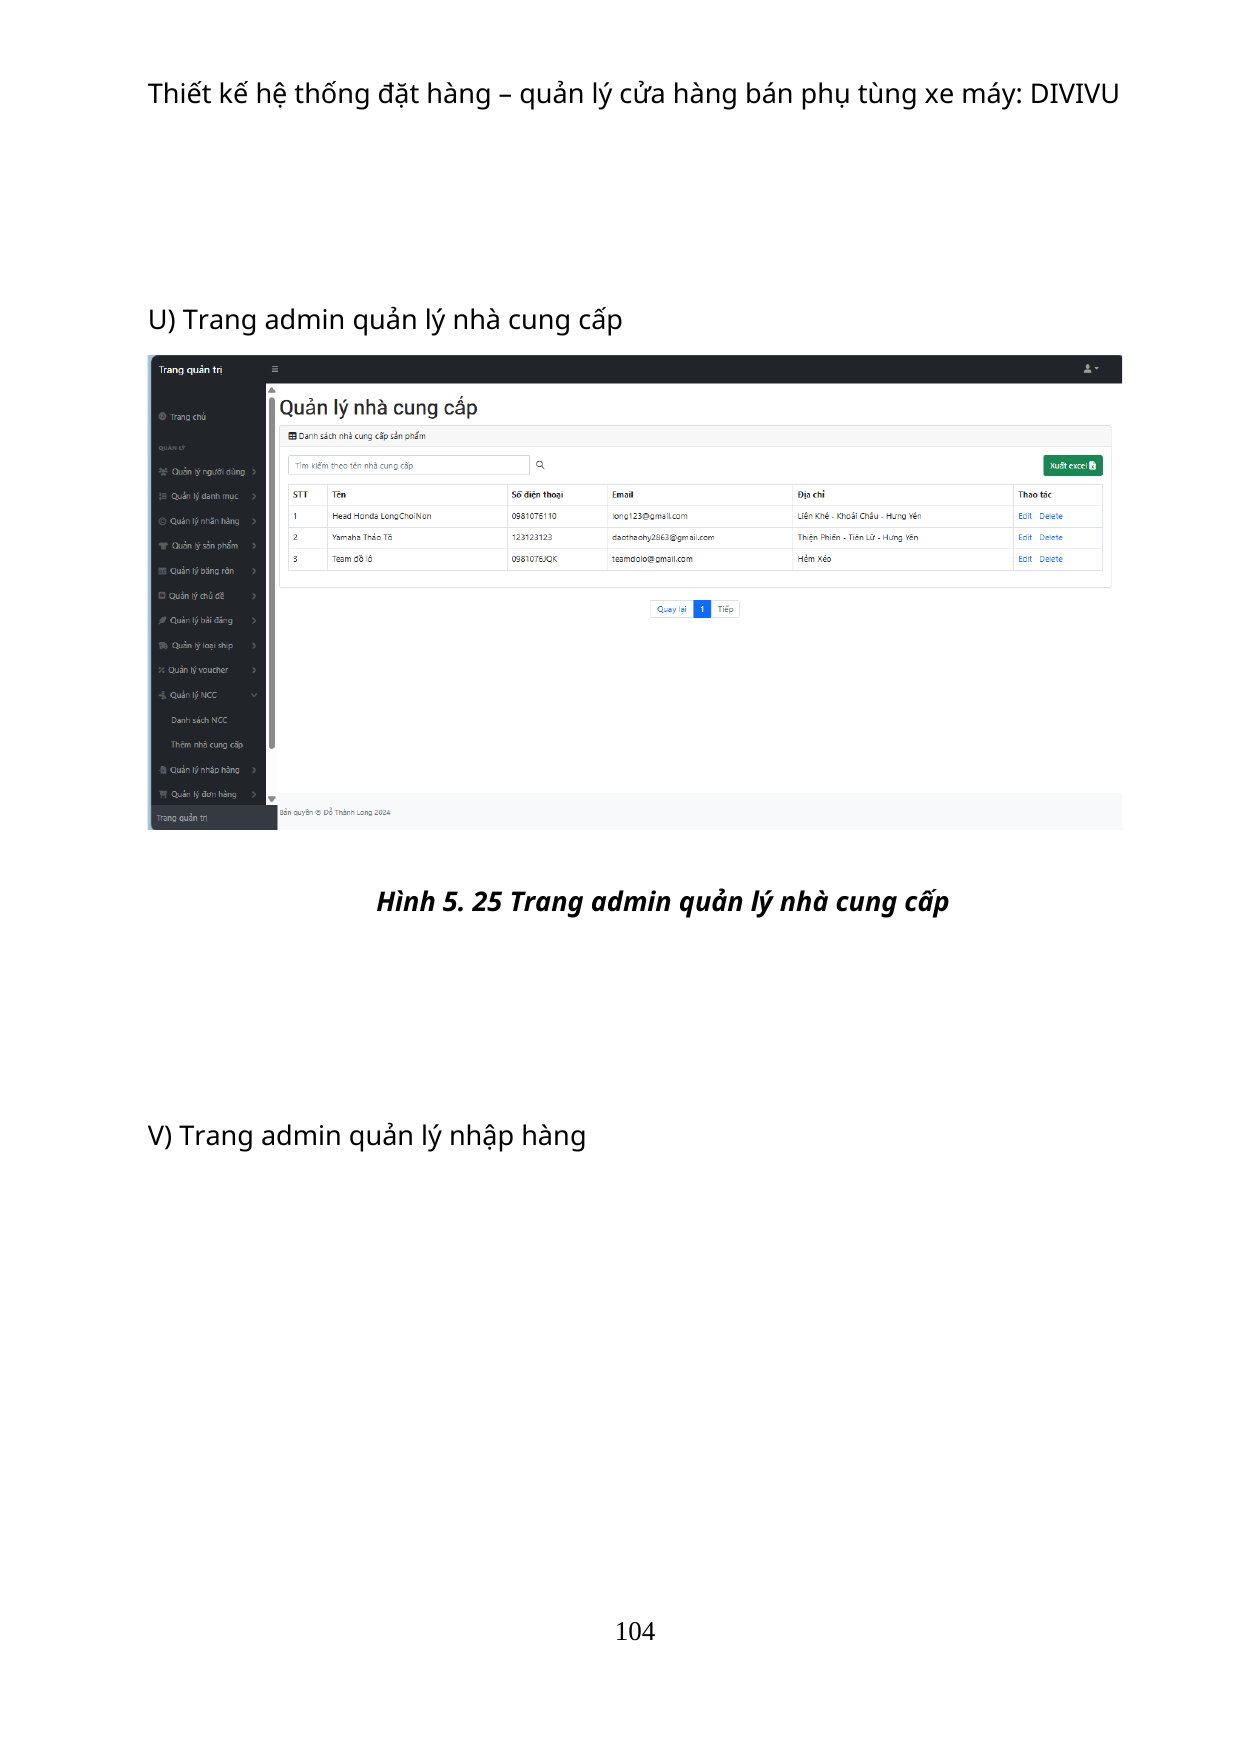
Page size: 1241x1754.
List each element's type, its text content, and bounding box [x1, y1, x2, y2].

picture [147, 355, 1123, 830]
text V) Trang admin quản lý nhập hàng [148, 1117, 1122, 1153]
text Hình 5. 25 Trang admin quản lý nhà cung cấp [148, 883, 1122, 920]
text U) Trang admin quản lý nhà cung cấp [148, 300, 1122, 337]
